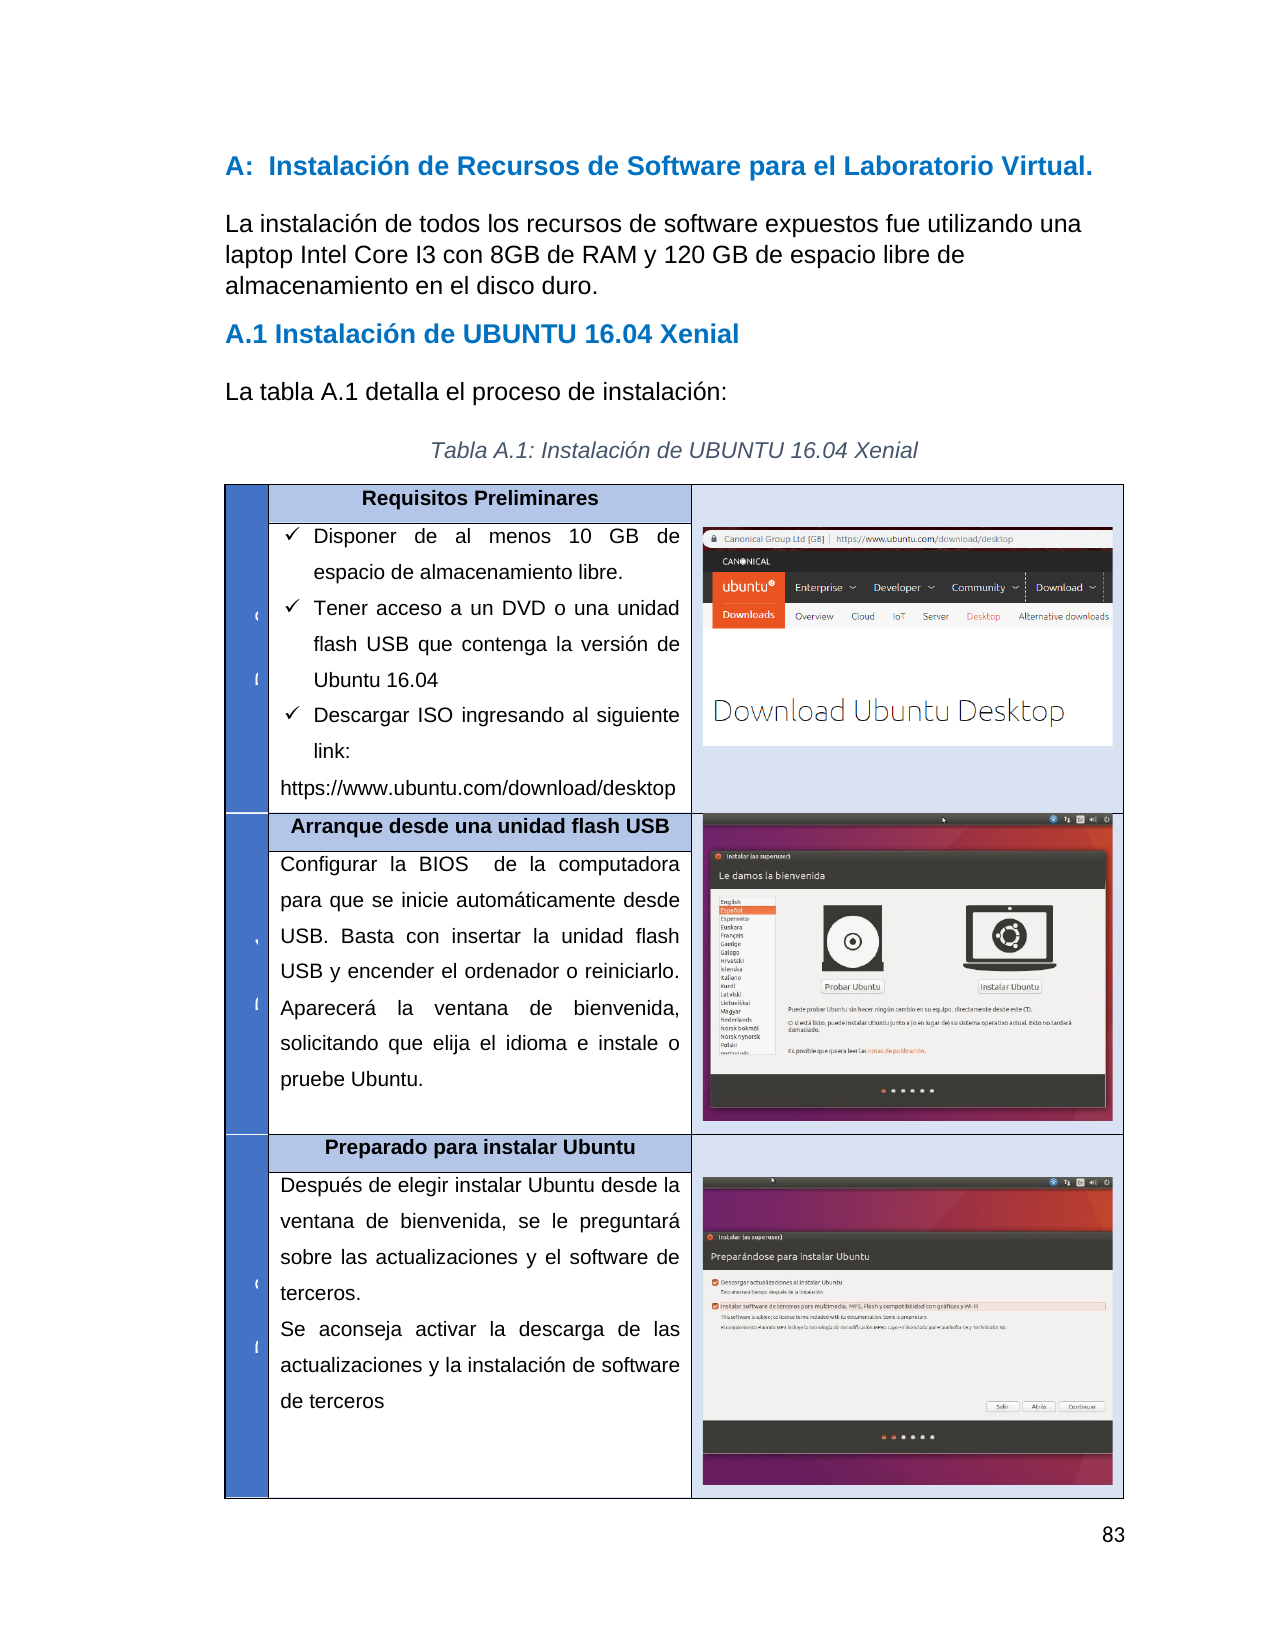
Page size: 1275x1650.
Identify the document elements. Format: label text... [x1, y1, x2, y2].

subtitle A.1 Instalación de UBUNTU 16.04 Xenial [225, 318, 1125, 350]
table_cell Configurar la BIOS de la computadora para que se inicie automáticamente desde USB. Basta con insertar la unidad flash USB y encender el ordenador o reiniciarlo. Aparecerá la ventana de bienvenida, solicitando que elija el idioma e instale o pruebe Ubuntu. [269, 852, 691, 1134]
table_cell Paso 1 [226, 814, 268, 1134]
table_header [692, 485, 1123, 812]
picture [702, 813, 1113, 1121]
table_cell [692, 1135, 1123, 1497]
subtitle A: Instalación de Recursos de Software para el Laboratorio Virtual. [225, 150, 1125, 181]
picture [702, 527, 1113, 746]
table_cell Arranque desde una unidad flash USB [269, 814, 691, 851]
table_header Requisitos Preliminares [269, 485, 691, 522]
text La instalación de todos los recursos de software expuestos fue utilizando una laptop Intel Core I3 con 8GB de RAM y 120 GB de espacio libre de almacenamiento en el disco duro. [225, 209, 1125, 299]
table_header Paso 0 [226, 485, 268, 812]
table_cell [692, 814, 1123, 1134]
table_cell Después de elegir instalar Ubuntu desde la ventana de bienvenida, se le preguntará sobre las actualizaciones y el software de terceros. Se aconseja activar la descarga de las actualizaciones y la instalación de software de terceros [269, 1173, 691, 1497]
text La tabla A.1 detalla el proceso de instalación: [225, 377, 1125, 406]
table_cell Preparado para instalar Ubuntu [269, 1135, 691, 1172]
table_cell Disponer de al menos 10 GB de espacio de almacenamiento libre. Tener acceso a un DVD o una unidad flash USB que contenga la versión de Ubuntu 16.04 Descargar ISO ingresando al siguiente link: https://www.ubuntu.com/download/desktop [269, 524, 691, 812]
text Tabla A.1: Instalación de UBUNTU 16.04 Xenial [225, 437, 1125, 463]
table_cell Paso 2 [226, 1135, 268, 1497]
picture [702, 1177, 1113, 1485]
